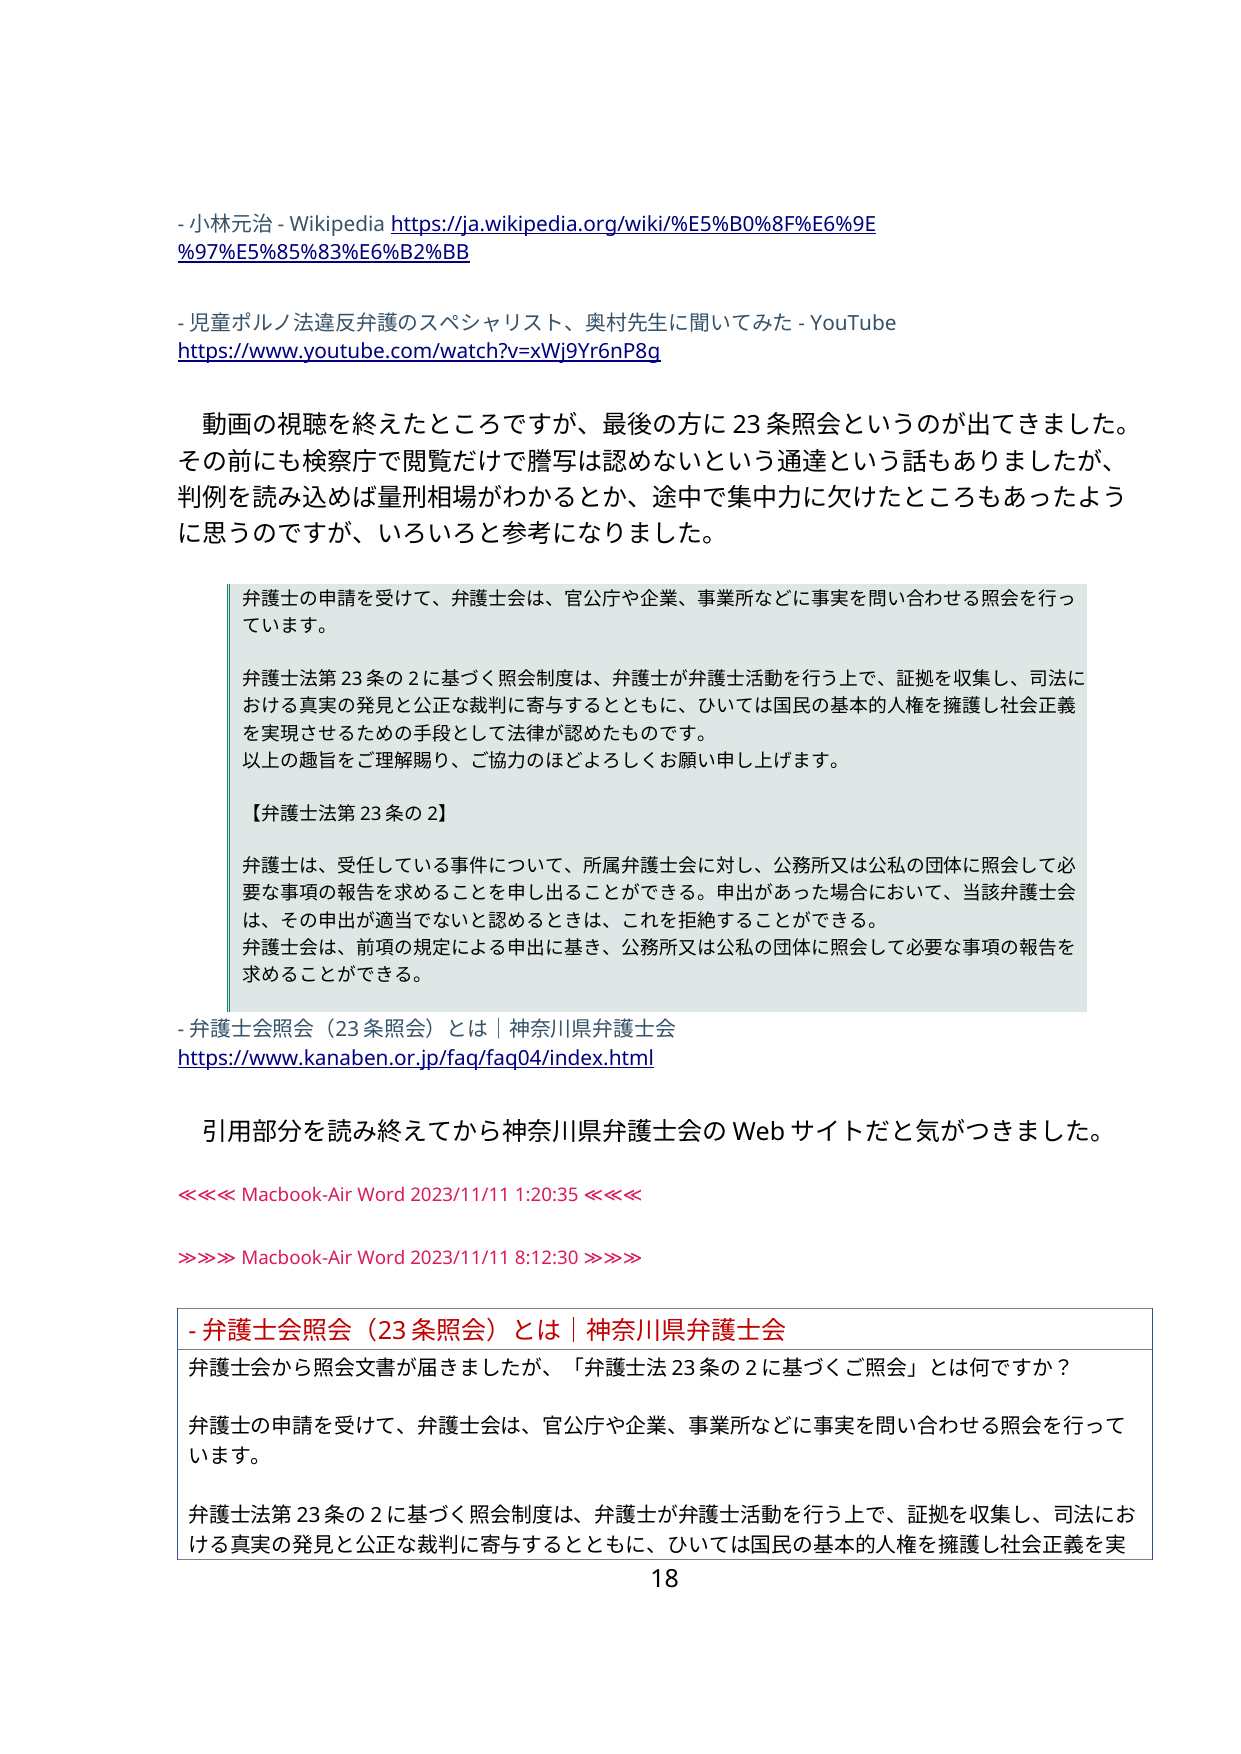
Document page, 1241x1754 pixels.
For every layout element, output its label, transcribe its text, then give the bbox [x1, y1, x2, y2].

text 【弁護士法第23条の2】 [230, 798, 1087, 825]
text 弁護士会は、前項の規定による申出に基き、公務所又は公私の団体に照会して必要な事項の報告を求めることができる。 [230, 932, 1087, 987]
text 弁護士は、受任している事件について、所属弁護士会に対し、公務所又は公私の団体に照会して必要な事項の報告を求めることを申し出ることができる。申出があった場合において、当該弁護士会は、その申出が適当でないと認めるときは、これを拒絶することができる。 [230, 851, 1087, 932]
text ≫≫≫ Macbook-Air Word 2023/11/11 8:12:30 ≫≫≫ [177, 1244, 1152, 1270]
table_header - 弁護士会照会（23条照会）とは｜神奈川県弁護士会 [178, 1309, 1152, 1349]
text 以上の趣旨をご理解賜り、ご協力のほどよろしくお願い申し上げます。 [230, 745, 1087, 773]
text 弁護士の申請を受けて、弁護士会は、官公庁や企業、事業所などに事実を問い合わせる照会を行っています。 [230, 584, 1087, 638]
text - 小林元治 - Wikipedia https://ja.wikipedia.org/wiki/%E5%B0%8F%E6%9E%97%E5%85%83%E6%B2%BB [177, 207, 1152, 266]
text - 弁護士会照会（23条照会）とは｜神奈川県弁護士会 https://www.kanaben.or.jp/faq/faq04/index.html [177, 1012, 1152, 1071]
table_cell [178, 1350, 1152, 1559]
text 弁護士法第23条の2に基づく照会制度は、弁護士が弁護士活動を行う上で、証拠を収集し、司法における真実の発見と公正な裁判に寄与するとともに、ひいては国民の基本的人権を擁護し社会正義を実現させるための手段として法律が認めたものです。 [230, 664, 1087, 745]
text - 児童ポルノ法違反弁護のスペシャリスト、奥村先生に聞いてみた - YouTube https://www.youtube.com/watch?v=xWj9Yr6nP8g [177, 306, 1152, 364]
text 引用部分を読み終えてから神奈川県弁護士会のWebサイトだと気がつきました。 [177, 1111, 1152, 1148]
text 動画の視聴を終えたところですが、最後の方に23条照会というのが出てきました。その前にも検察庁で閲覧だけで謄写は認めないという通達という話もありましたが、判例を読み込めば量刑相場がわかるとか、途中で集中力に欠けたところもあったように思うのですが、いろいろと参考になりました。 [177, 405, 1152, 550]
text ≪≪≪ Macbook-Air Word 2023/11/11 1:20:35 ≪≪≪ [177, 1182, 1152, 1207]
